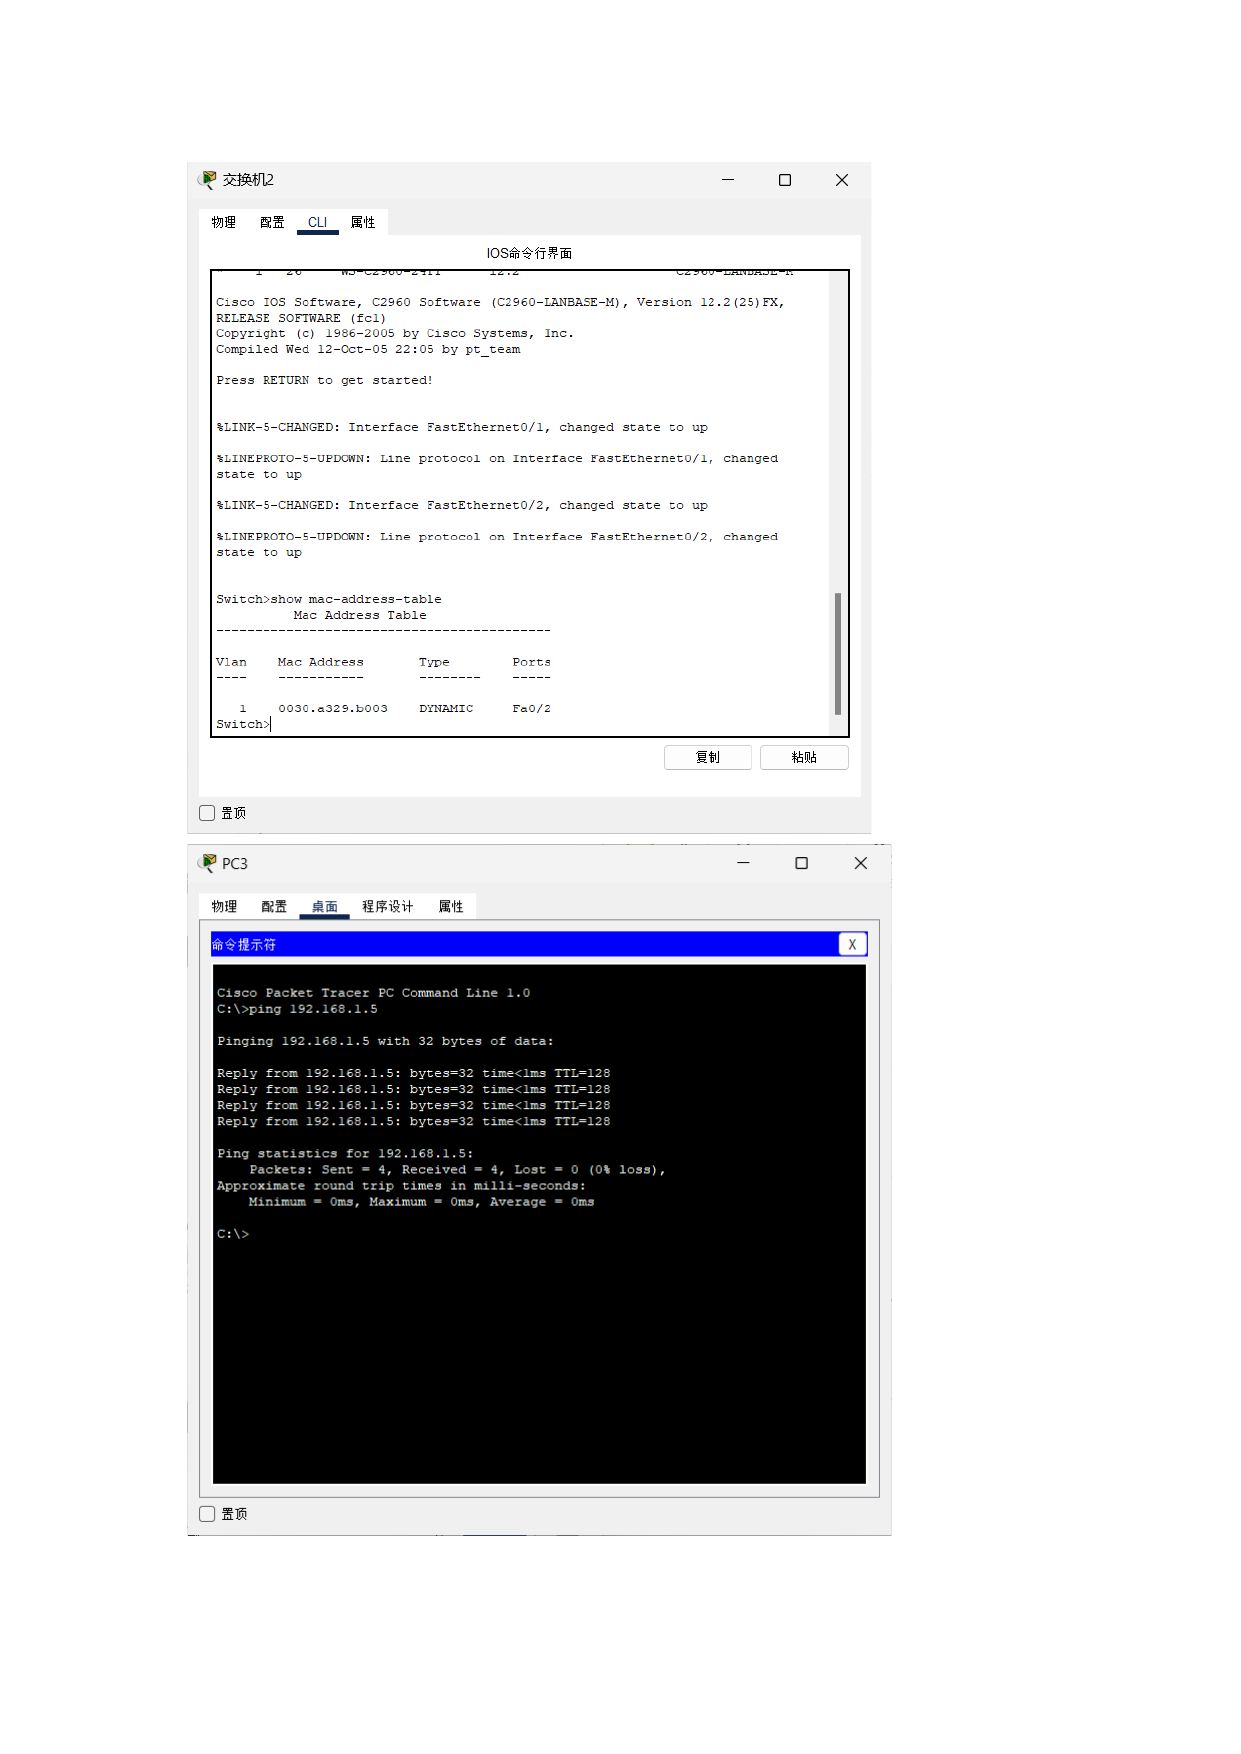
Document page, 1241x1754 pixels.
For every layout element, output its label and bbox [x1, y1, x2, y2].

picture [187, 162, 872, 834]
picture [187, 844, 892, 1536]
